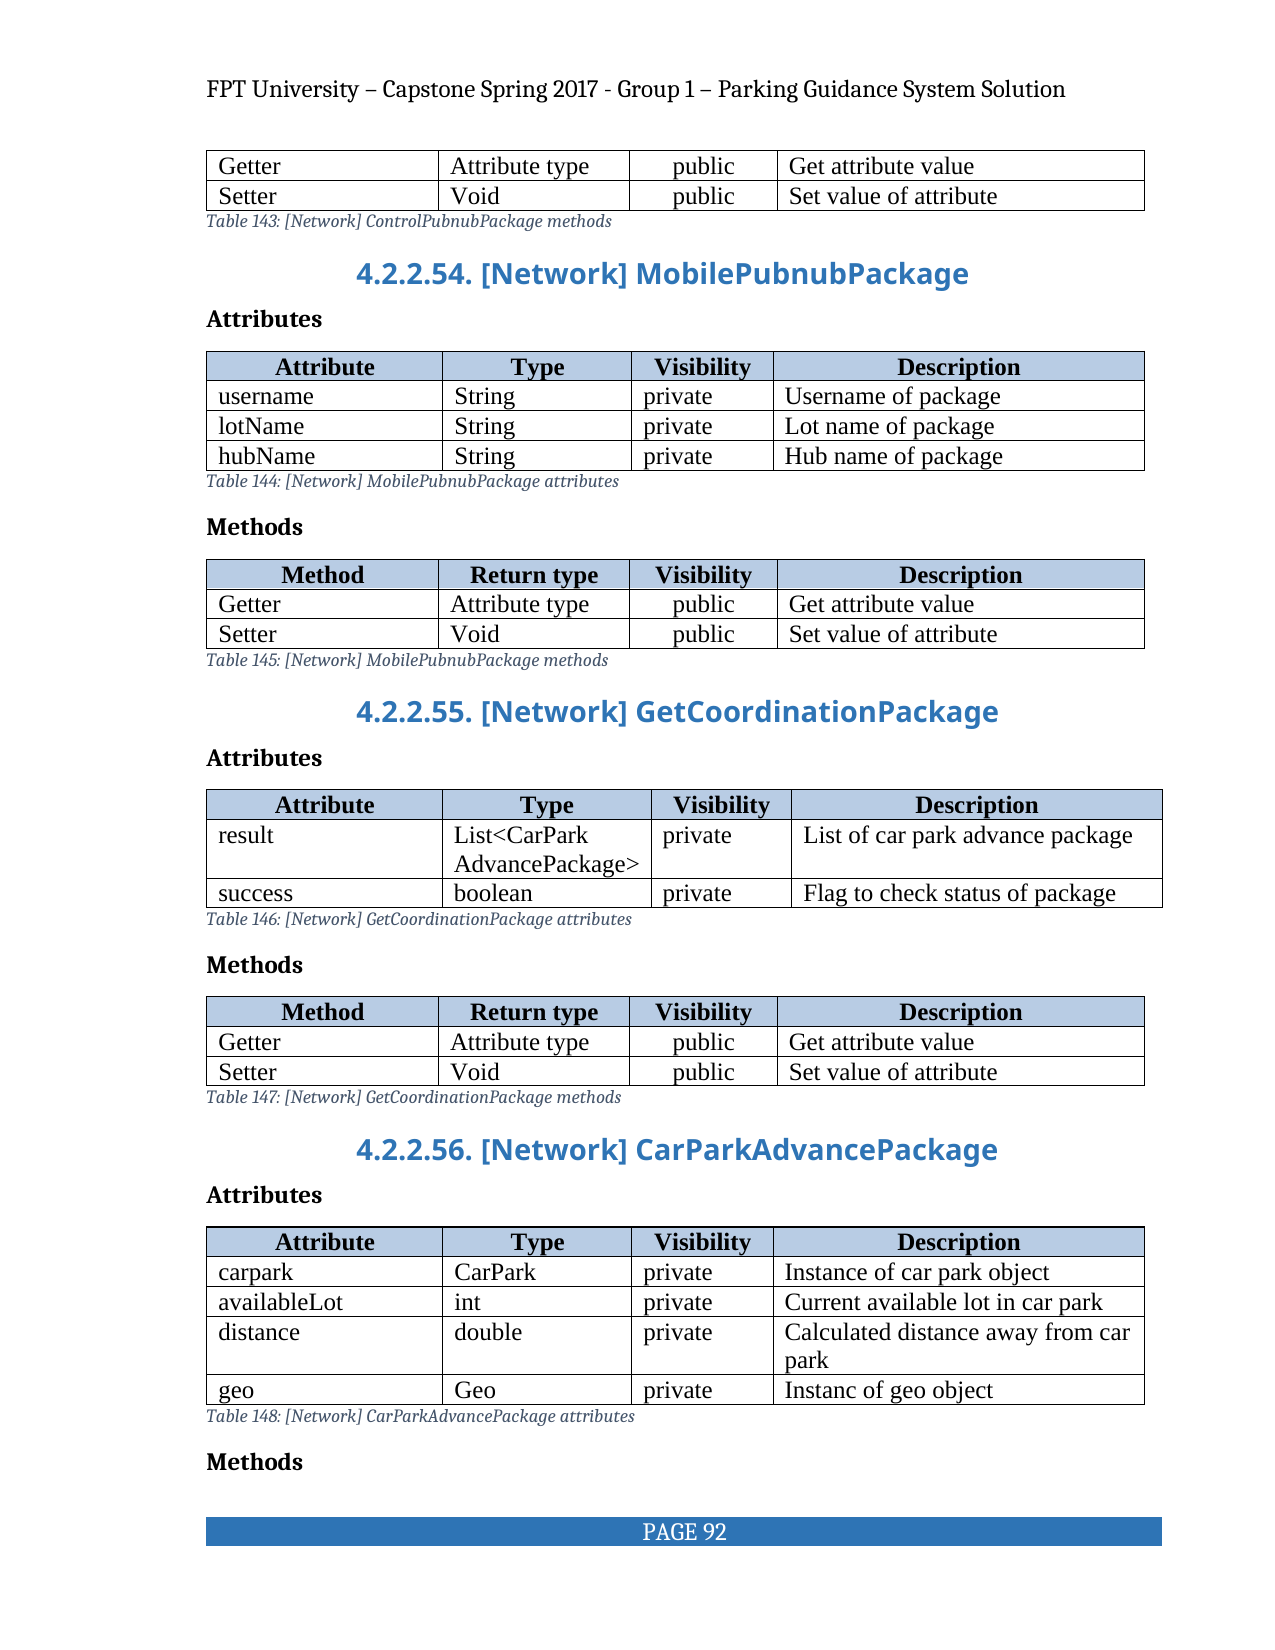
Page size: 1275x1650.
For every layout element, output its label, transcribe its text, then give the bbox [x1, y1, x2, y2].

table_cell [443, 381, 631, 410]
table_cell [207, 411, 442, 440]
text Attributes [206, 305, 1162, 334]
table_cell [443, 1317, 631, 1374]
text Attributes [206, 744, 1162, 772]
text Table 145: [Network] MobilePubnubPackage methods [206, 649, 1162, 671]
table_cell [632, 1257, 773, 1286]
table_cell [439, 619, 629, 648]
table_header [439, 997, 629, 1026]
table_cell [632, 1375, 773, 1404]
text Table 144: [Network] MobilePubnubPackage attributes [206, 471, 1162, 492]
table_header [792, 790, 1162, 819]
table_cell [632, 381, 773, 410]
text Methods [206, 513, 1162, 542]
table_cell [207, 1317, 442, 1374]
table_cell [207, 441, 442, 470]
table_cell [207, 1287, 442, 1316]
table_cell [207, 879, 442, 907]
text Table 146: [Network] GetCoordinationPackage attributes [206, 908, 1162, 930]
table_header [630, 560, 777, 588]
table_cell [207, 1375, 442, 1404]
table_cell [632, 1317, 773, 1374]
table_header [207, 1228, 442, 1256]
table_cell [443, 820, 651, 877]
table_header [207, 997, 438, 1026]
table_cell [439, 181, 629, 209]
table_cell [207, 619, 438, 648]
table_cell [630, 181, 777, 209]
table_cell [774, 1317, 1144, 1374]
text Table 143: [Network] ControlPubnubPackage methods [206, 211, 1162, 232]
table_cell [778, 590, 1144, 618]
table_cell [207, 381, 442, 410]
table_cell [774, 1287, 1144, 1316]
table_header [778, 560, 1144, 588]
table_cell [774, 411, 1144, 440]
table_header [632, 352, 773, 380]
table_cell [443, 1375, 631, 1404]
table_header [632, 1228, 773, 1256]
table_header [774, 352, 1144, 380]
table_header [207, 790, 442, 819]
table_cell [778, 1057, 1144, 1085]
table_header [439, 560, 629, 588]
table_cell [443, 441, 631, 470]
subtitle [Network] MobilePubnubPackage [206, 253, 1162, 293]
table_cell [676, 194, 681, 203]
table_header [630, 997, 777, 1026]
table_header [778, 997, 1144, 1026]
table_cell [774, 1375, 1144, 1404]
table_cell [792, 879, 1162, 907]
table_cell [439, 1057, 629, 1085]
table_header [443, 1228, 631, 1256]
text Attributes [206, 1181, 1162, 1210]
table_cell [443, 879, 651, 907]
text Methods [206, 951, 1162, 979]
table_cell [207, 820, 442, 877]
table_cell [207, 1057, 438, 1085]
text Table 148: [Network] CarParkAdvancePackage attributes [206, 1405, 1162, 1427]
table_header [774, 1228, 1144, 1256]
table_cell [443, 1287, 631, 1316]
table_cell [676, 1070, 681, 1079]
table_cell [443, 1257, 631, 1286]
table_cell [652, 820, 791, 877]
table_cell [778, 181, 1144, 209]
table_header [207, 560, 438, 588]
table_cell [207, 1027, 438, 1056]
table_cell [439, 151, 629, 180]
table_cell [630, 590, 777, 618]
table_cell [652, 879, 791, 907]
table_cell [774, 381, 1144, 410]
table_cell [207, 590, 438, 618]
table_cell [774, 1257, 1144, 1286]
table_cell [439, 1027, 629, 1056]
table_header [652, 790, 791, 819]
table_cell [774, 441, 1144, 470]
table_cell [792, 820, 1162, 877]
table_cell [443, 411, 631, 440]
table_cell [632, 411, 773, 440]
subtitle [Network] CarParkAdvancePackage [206, 1129, 1162, 1168]
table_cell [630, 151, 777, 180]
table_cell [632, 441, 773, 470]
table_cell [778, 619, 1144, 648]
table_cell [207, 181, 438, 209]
subtitle [Network] GetCoordinationPackage [206, 691, 1162, 731]
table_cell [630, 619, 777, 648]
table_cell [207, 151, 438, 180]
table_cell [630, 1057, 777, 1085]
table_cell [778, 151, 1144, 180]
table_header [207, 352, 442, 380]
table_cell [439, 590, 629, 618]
text Methods [206, 1448, 1162, 1476]
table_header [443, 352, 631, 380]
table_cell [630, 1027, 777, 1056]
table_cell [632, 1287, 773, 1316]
text Table 147: [Network] GetCoordinationPackage methods [206, 1086, 1162, 1108]
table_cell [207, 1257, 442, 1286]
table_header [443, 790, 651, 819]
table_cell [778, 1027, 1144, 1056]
